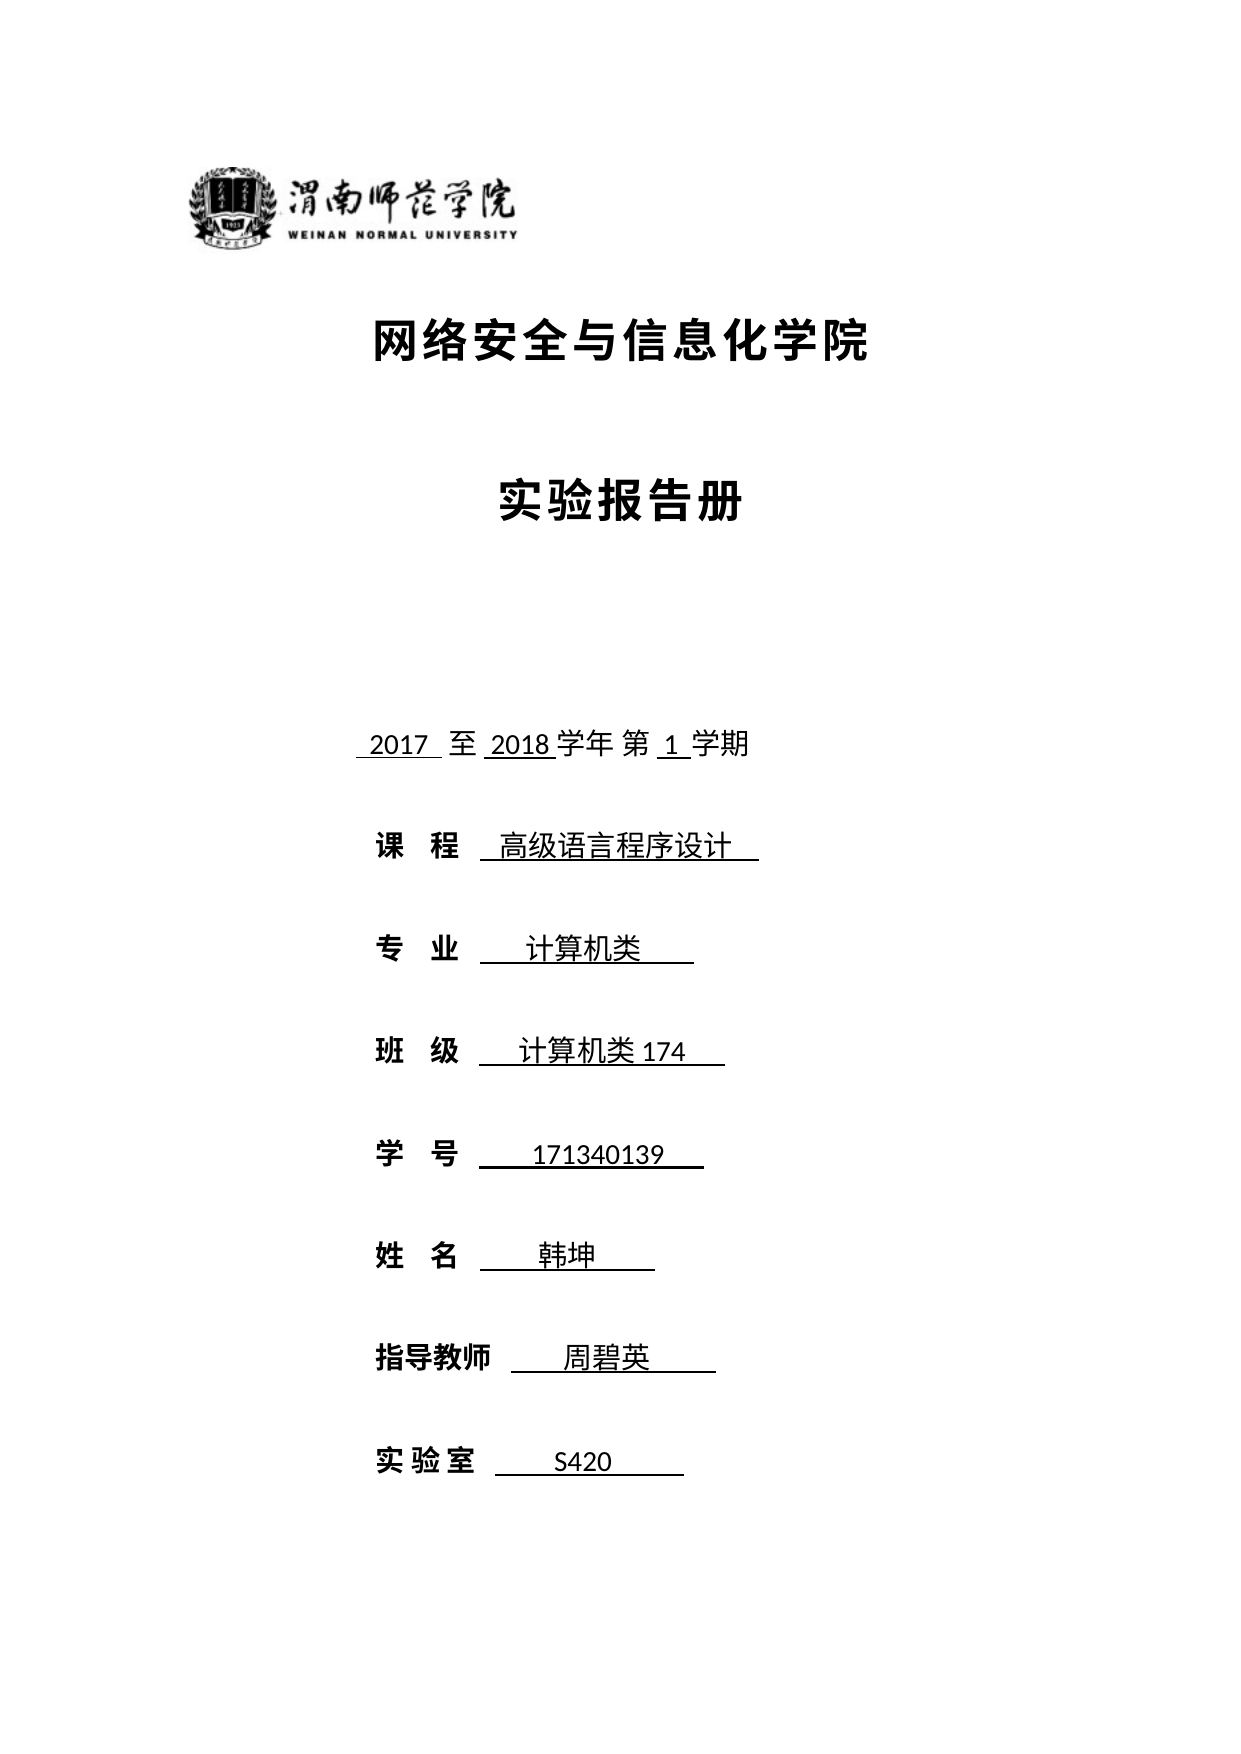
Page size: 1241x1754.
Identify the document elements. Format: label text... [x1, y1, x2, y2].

text 课 程 高级语言程序设计 [187, 812, 1053, 877]
text 姓 名 韩坤 [187, 1221, 1053, 1286]
text 实验报告册 [187, 448, 1053, 546]
text 2017 至 2018 学年 第 1 学期 [187, 709, 1053, 774]
text 实 验 室 S420 [187, 1426, 1053, 1491]
text 班 级 计算机类174 [187, 1016, 1053, 1081]
text 指导教师 周碧英 [187, 1324, 1053, 1389]
text 网络安全与信息化学院 [187, 289, 1053, 386]
text 专 业 计算机类 [187, 914, 1053, 979]
picture [187, 167, 524, 254]
text 学 号 171340139 [187, 1119, 1053, 1184]
